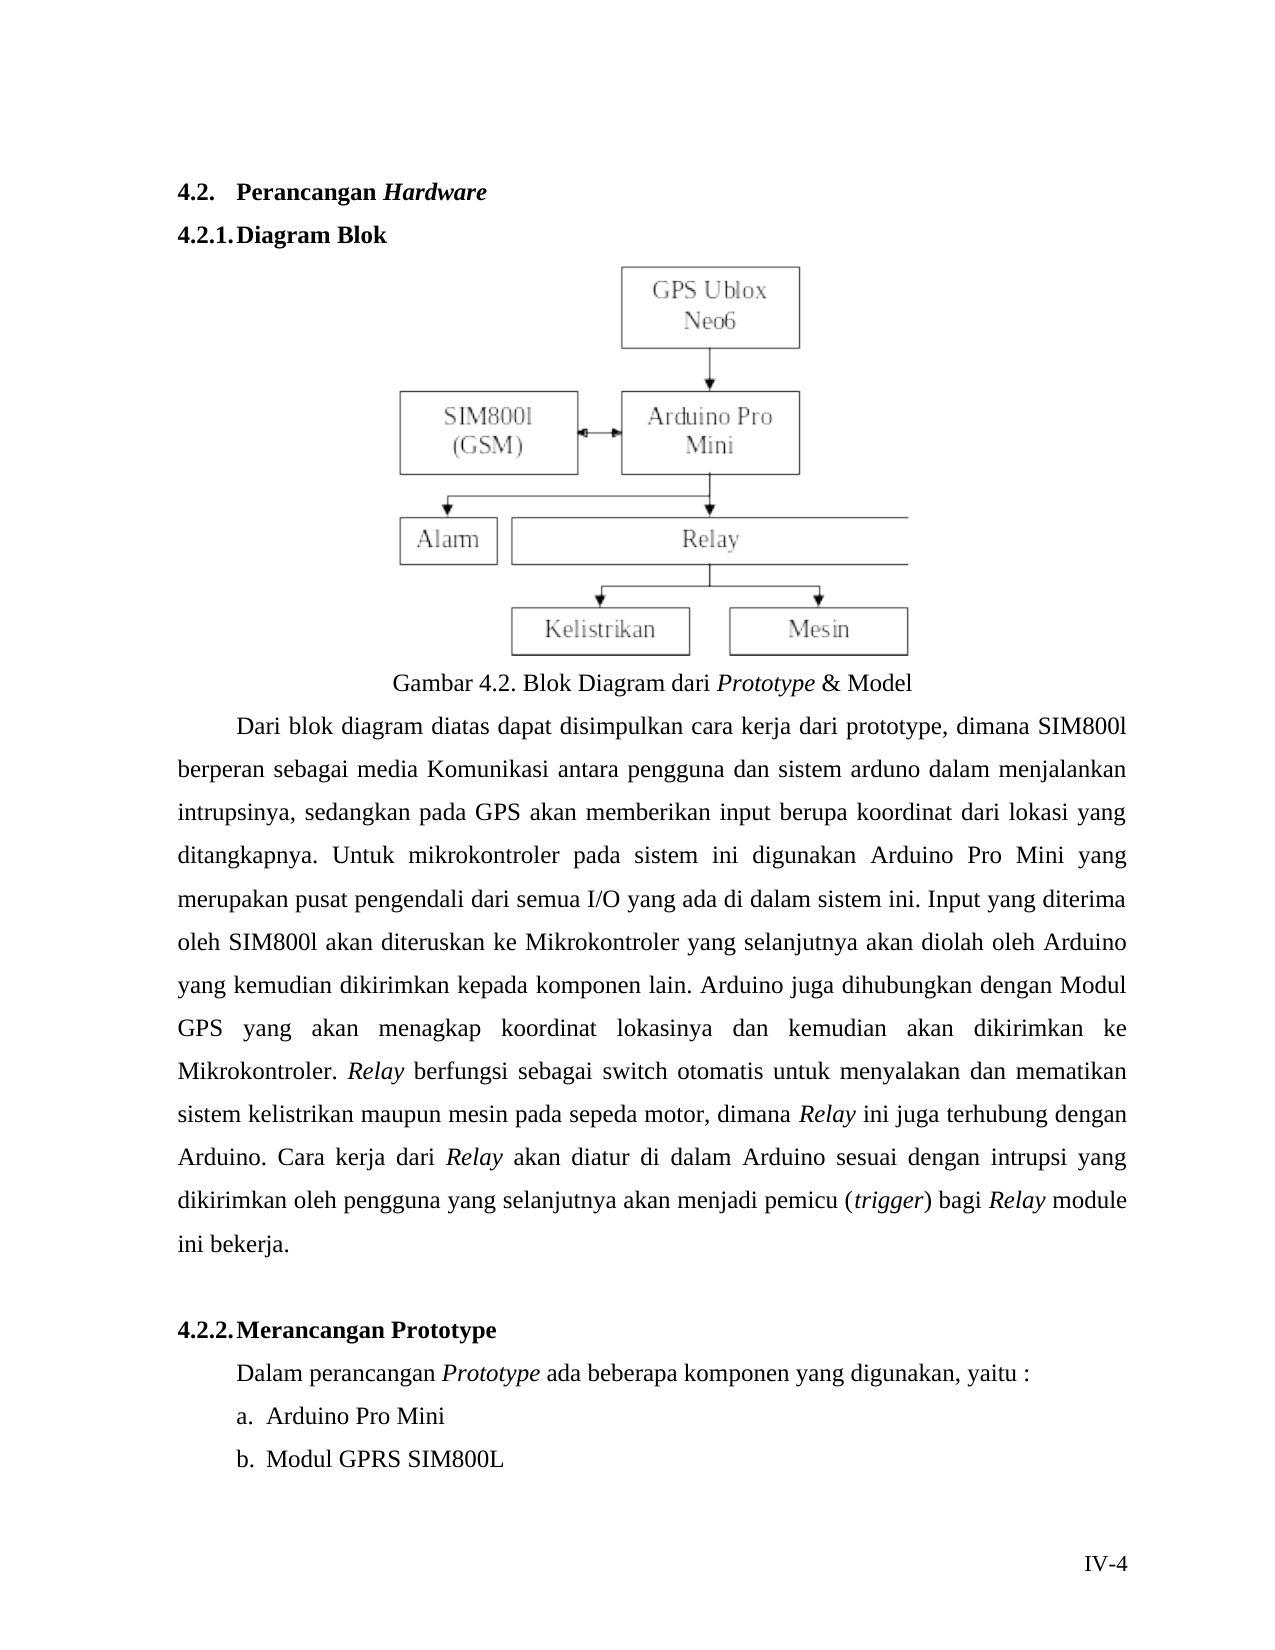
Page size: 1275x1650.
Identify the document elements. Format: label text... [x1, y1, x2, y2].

list Dari blok diagram diatas dapat disimpulkan cara kerja dari prototype, dimana SIM800l berperan sebagai media Komunikasi antara pengguna dan sistem arduno dalam menjalankan intrupsinya, sedangkan pada GPS akan memberikan input berupa koordinat dari lokasi yang ditangkapnya. Untuk mikrokontroler pada sistem ini digunakan Arduino Pro Mini yang merupakan pusat pengendali dari semua I/O yang ada di dalam sistem ini. Input yang diterima oleh SIM800l akan diteruskan ke Mikrokontroler yang selanjutnya akan diolah oleh Arduino yang kemudian dikirimkan kepada komponen lain. Arduino juga dihubungkan dengan Modul GPS yang akan menagkap koordinat lokasinya dan kemudian akan dikirimkan ke Mikrokontroler. Relay berfungsi sebagai switch otomatis untuk menyalakan dan mematikan sistem kelistrikan maupun mesin pada sepeda motor, dimana Relay ini juga terhubung dengan Arduino. Cara kerja dari Relay akan diatur di dalam Arduino sesuai dengan intrupsi yang dikirimkan oleh pengguna yang selanjutnya akan menjadi pemicu (trigger) bagi Relay module ini bekerja. [177, 711, 1127, 1257]
list Arduino Pro Mini [236, 1401, 1127, 1430]
list Gambar 4.2. Blok Diagram dari Prototype & Model [177, 668, 1127, 697]
list Perancangan Hardware [177, 177, 1127, 206]
list Merancangan Prototype [177, 1315, 1127, 1344]
list Dalam perancangan Prototype ada beberapa komponen yang digunakan, yaitu : [236, 1358, 1127, 1387]
list Modul GPRS SIM800L [236, 1444, 1127, 1473]
list Diagram Blok [177, 220, 1127, 249]
